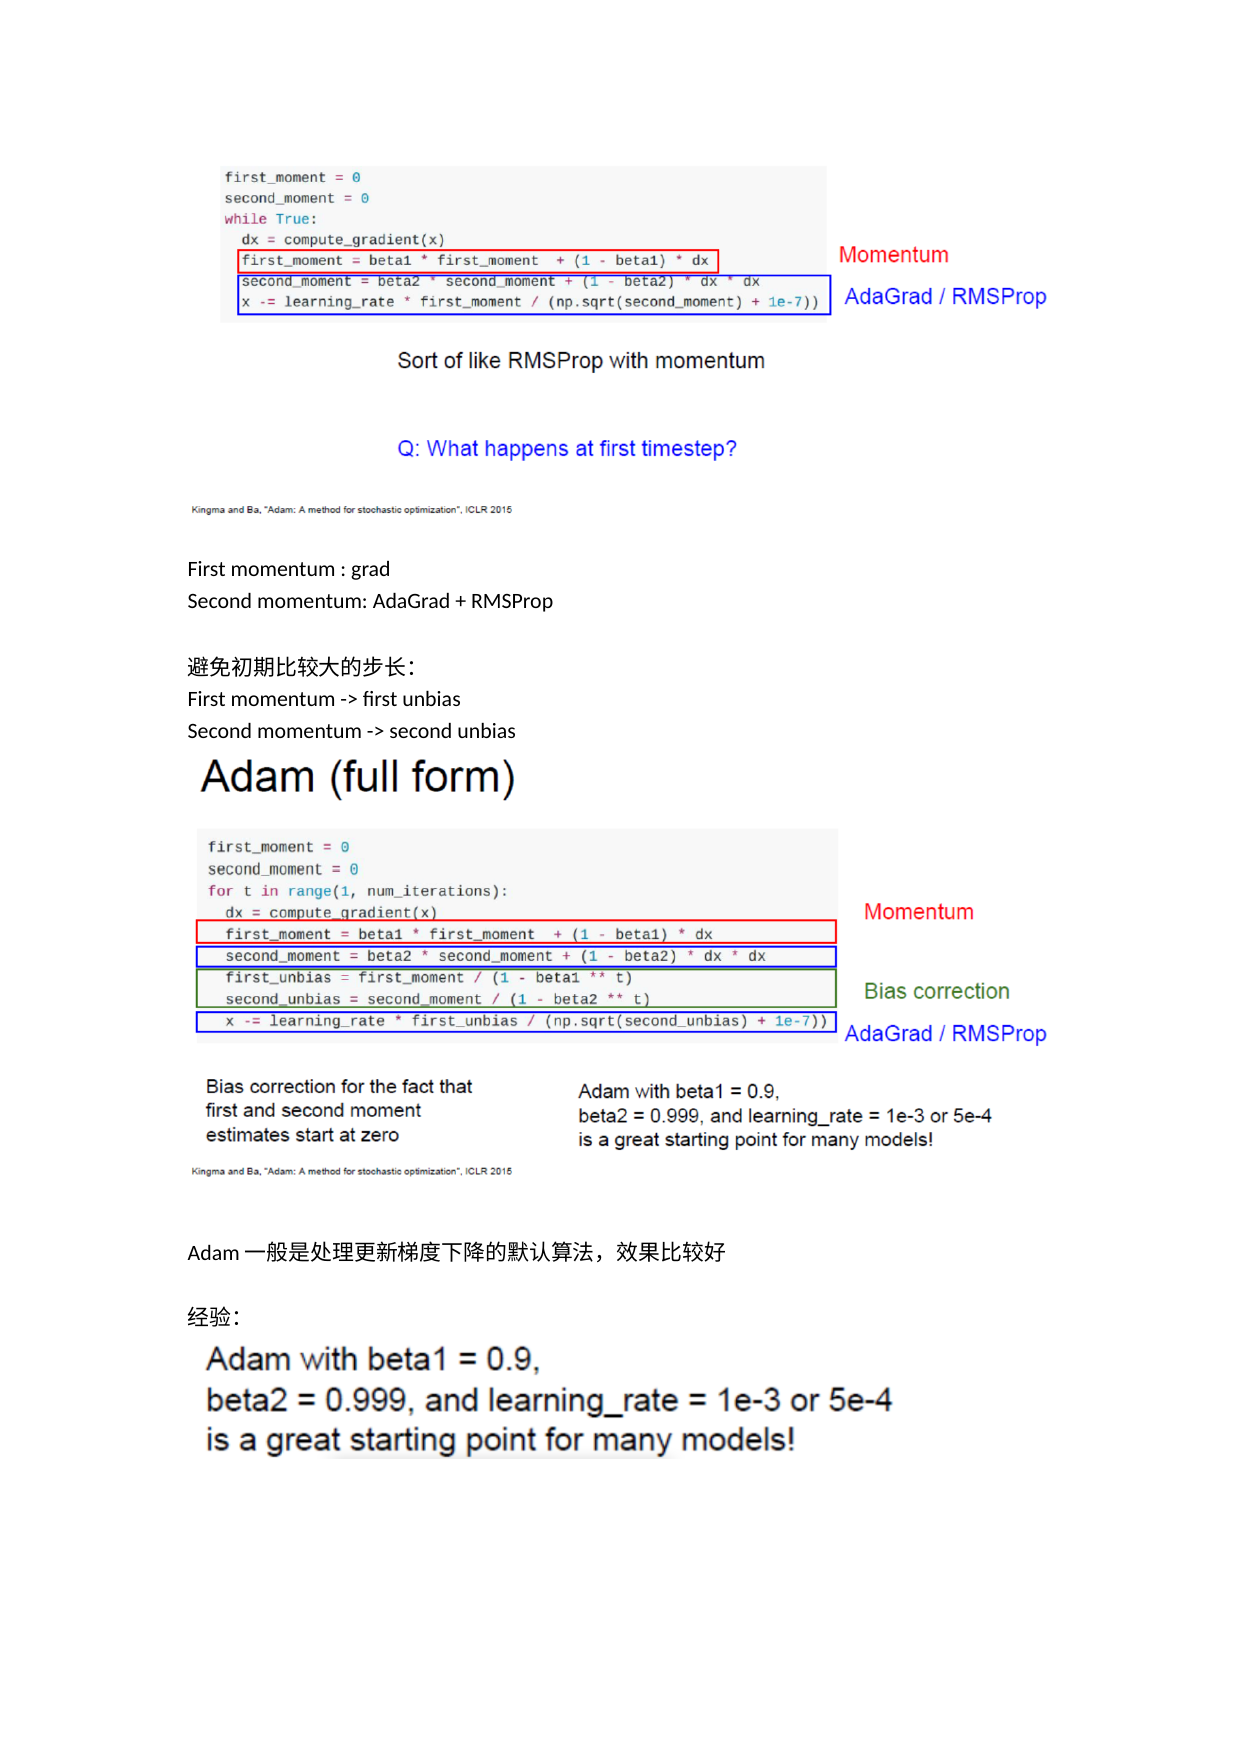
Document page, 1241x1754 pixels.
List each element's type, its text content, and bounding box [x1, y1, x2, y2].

picture [187, 162, 1053, 517]
text Second momentum: AdaGrad + RMSProp [187, 584, 1053, 617]
text First momentum -> first unbias [187, 682, 1053, 714]
text Adam 一般是处理更新梯度下降的默认算法，效果比较好 [187, 1234, 1053, 1267]
text First momentum : grad [187, 552, 1053, 584]
picture [187, 1332, 927, 1459]
text 经验： [187, 1299, 1053, 1332]
text 避免初期比较大的步长： [187, 649, 1053, 682]
picture [187, 747, 1053, 1178]
text Second momentum -> second unbias [187, 714, 1053, 747]
